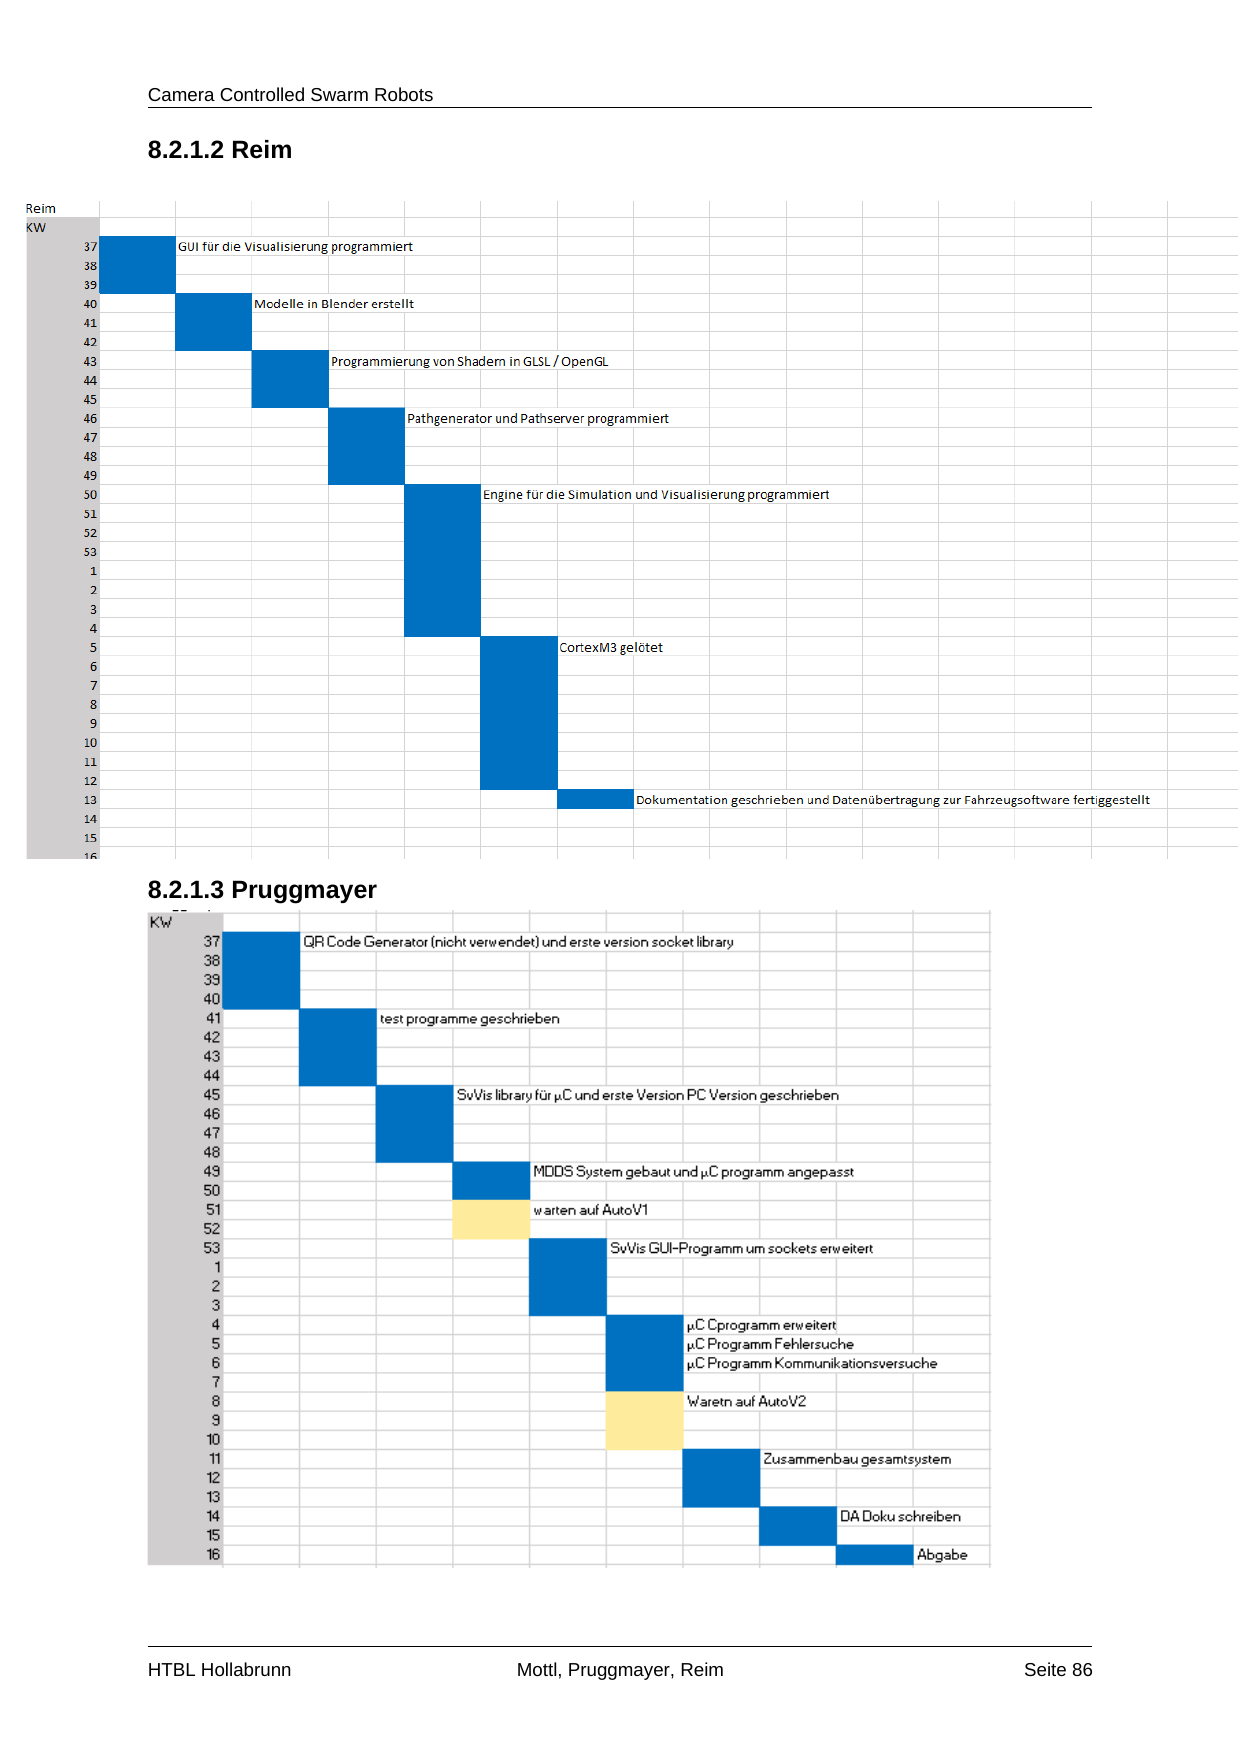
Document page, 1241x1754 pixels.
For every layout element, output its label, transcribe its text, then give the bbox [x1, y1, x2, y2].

subtitle Reim [148, 133, 1092, 164]
picture [25, 201, 1238, 858]
picture [147, 910, 992, 1568]
subtitle Pruggmayer [148, 858, 1092, 904]
